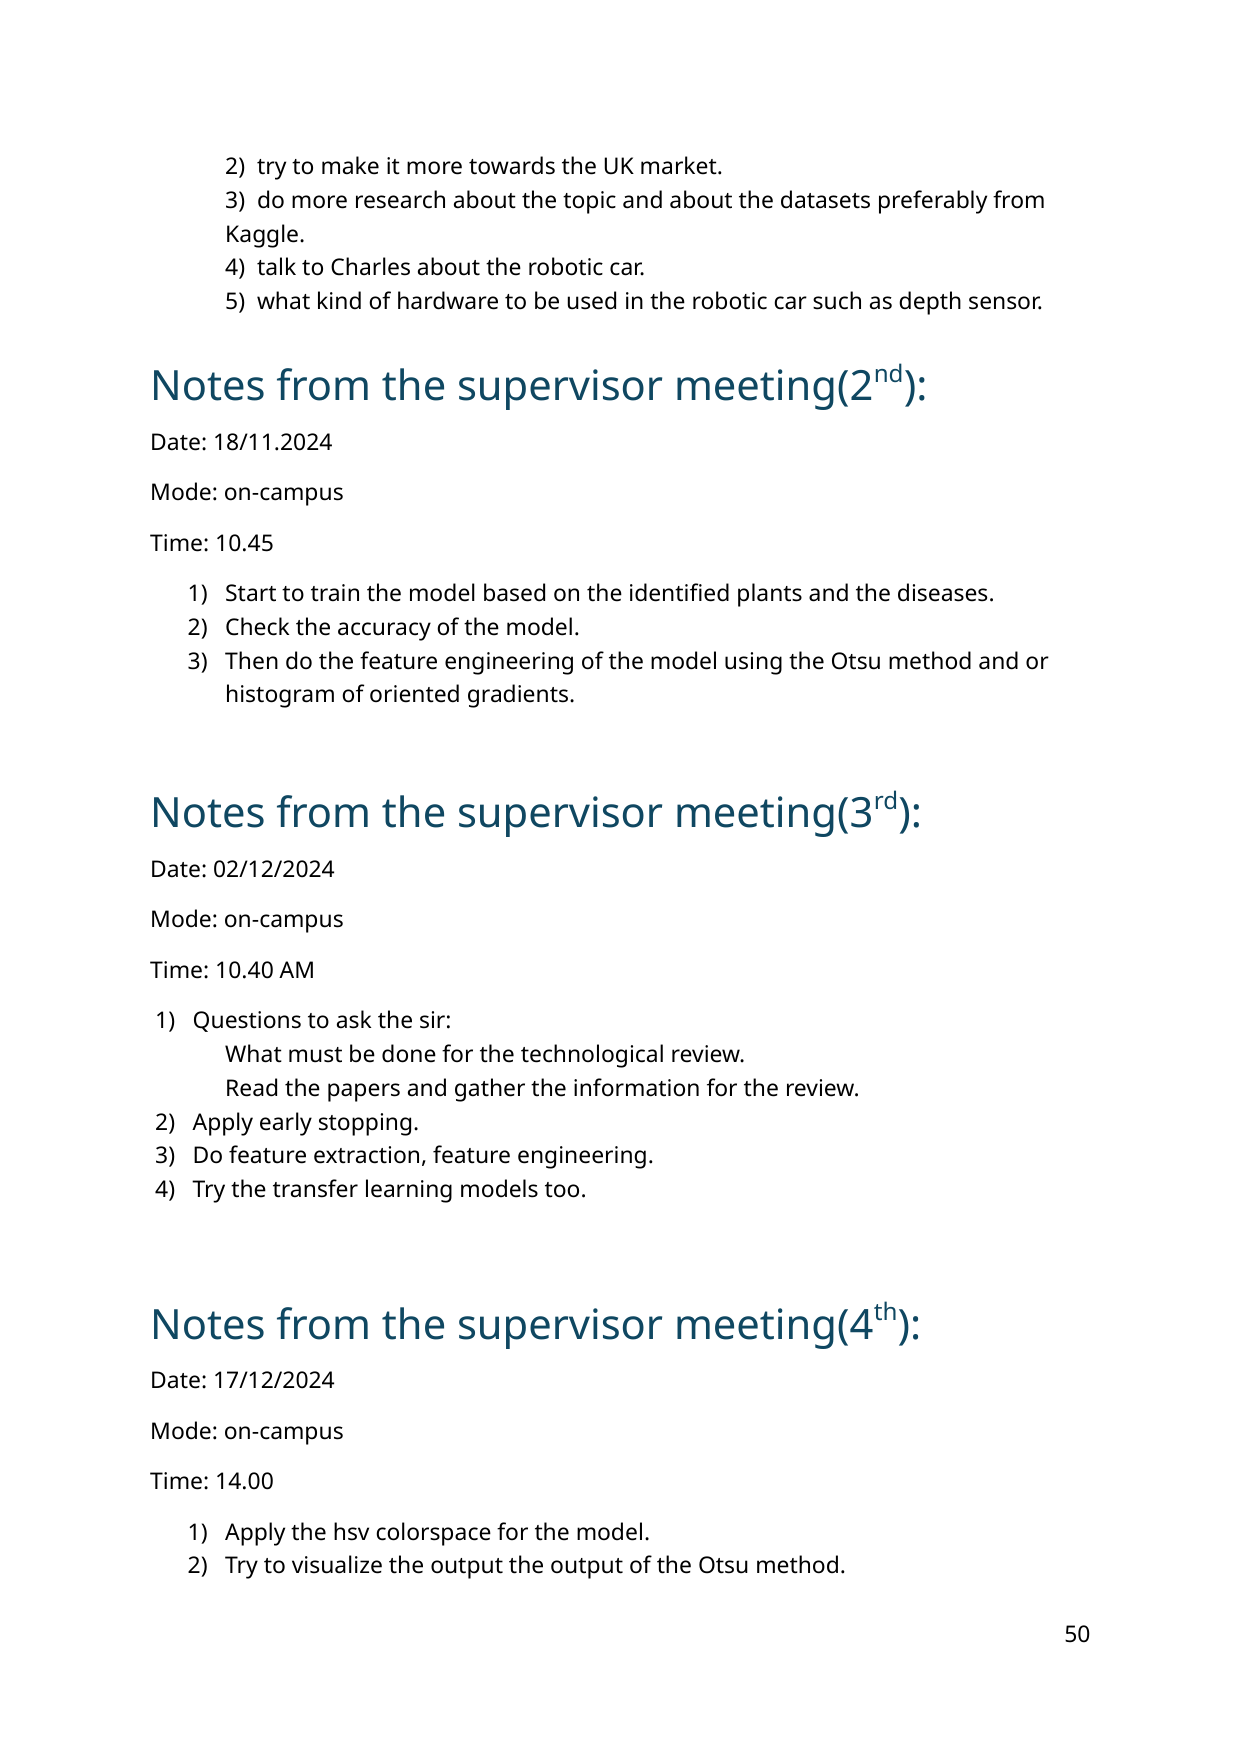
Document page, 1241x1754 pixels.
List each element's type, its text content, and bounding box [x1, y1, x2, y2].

list 2) try to make it more towards the UK market. [225, 150, 1090, 181]
subtitle Notes from the supervisor meeting(3rd): [150, 783, 1090, 840]
list 4) talk to Charles about the robotic car. [225, 251, 1090, 282]
list 3) do more research about the topic and about the datasets preferably from Kaggle. [225, 184, 1090, 249]
text Time: 14.00 [150, 1465, 1090, 1496]
text Date: 18/11.2024 [150, 426, 1090, 457]
list Start to train the model based on the identified plants and the diseases. [187, 577, 1090, 608]
list Then do the feature engineering of the model using the Otsu method and or histogram of oriented gradients. [187, 644, 1090, 709]
list Try to visualize the output the output of the Otsu method. [187, 1549, 1090, 1580]
list Do feature extraction, feature engineering. [155, 1139, 1090, 1170]
text Mode: on-campus [150, 903, 1090, 934]
subtitle Notes from the supervisor meeting(2nd): [150, 356, 1090, 413]
text Date: 17/12/2024 [150, 1364, 1090, 1395]
text Mode: on-campus [150, 476, 1090, 507]
list What must be done for the technological review. [225, 1038, 1090, 1069]
list Apply early stopping. [155, 1105, 1090, 1137]
text Time: 10.40 AM [150, 954, 1090, 985]
list Check the accuracy of the model. [187, 611, 1090, 642]
text Date: 02/12/2024 [150, 853, 1090, 884]
list Try the transfer learning models too. [155, 1173, 1090, 1204]
list 5) what kind of hardware to be used in the robotic car such as depth sensor. [225, 285, 1090, 316]
list Apply the hsv colorspace for the model. [187, 1515, 1090, 1547]
subtitle Notes from the supervisor meeting(4th): [150, 1294, 1090, 1351]
list Questions to ask the sir: [155, 1004, 1090, 1035]
text Mode: on-campus [150, 1414, 1090, 1446]
text Time: 10.45 [150, 527, 1090, 558]
list Read the papers and gather the information for the review. [225, 1072, 1090, 1103]
